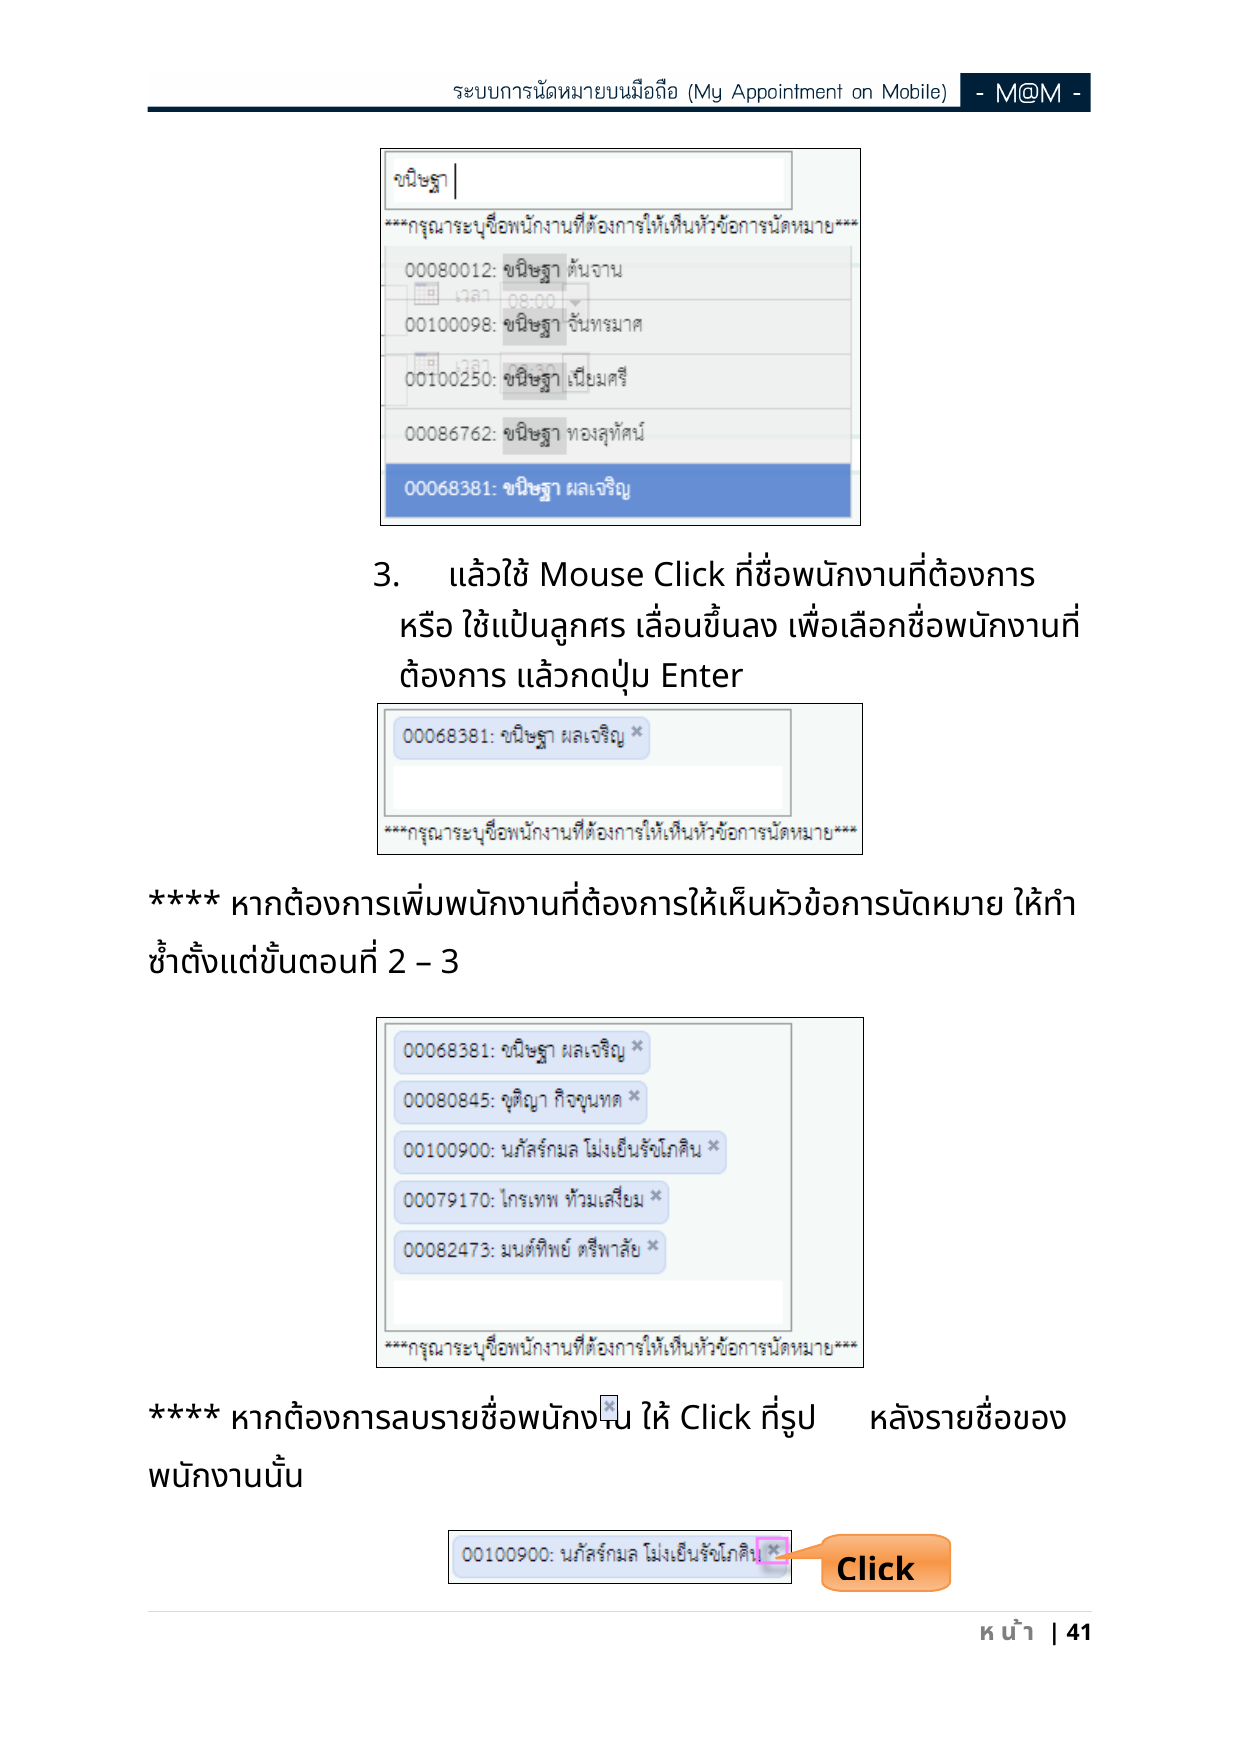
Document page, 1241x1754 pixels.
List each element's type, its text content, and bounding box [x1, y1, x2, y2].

picture [377, 1018, 863, 1367]
list แล้วใช้ Mouse Click ที่ชื่อพนักงานที่ต้องการ หรือ ใช้แป้นลูกศร เลื่อนขึ้นลง เพื่อเลือกชื่อพนักงานที่ต้องการ แล้วกดปุ่ม Enter [373, 551, 1092, 703]
picture [147, 73, 1091, 112]
picture [449, 1531, 791, 1583]
picture [601, 1396, 617, 1420]
picture [378, 704, 862, 854]
text **** หากต้องการเพิ่มพนักงานที่ต้องการให้เห็นหัวข้อการนัดหมาย ให้ทำซ้ำตั้งแต่ขั้นตอนที่ 2 – 3 [148, 880, 1092, 989]
text **** หากต้องการลบรายชื่อพนักงาน ให้ Click ที่รูป หลังรายชื่อของพนักงานนั้น [148, 1393, 1092, 1502]
picture [381, 149, 860, 525]
